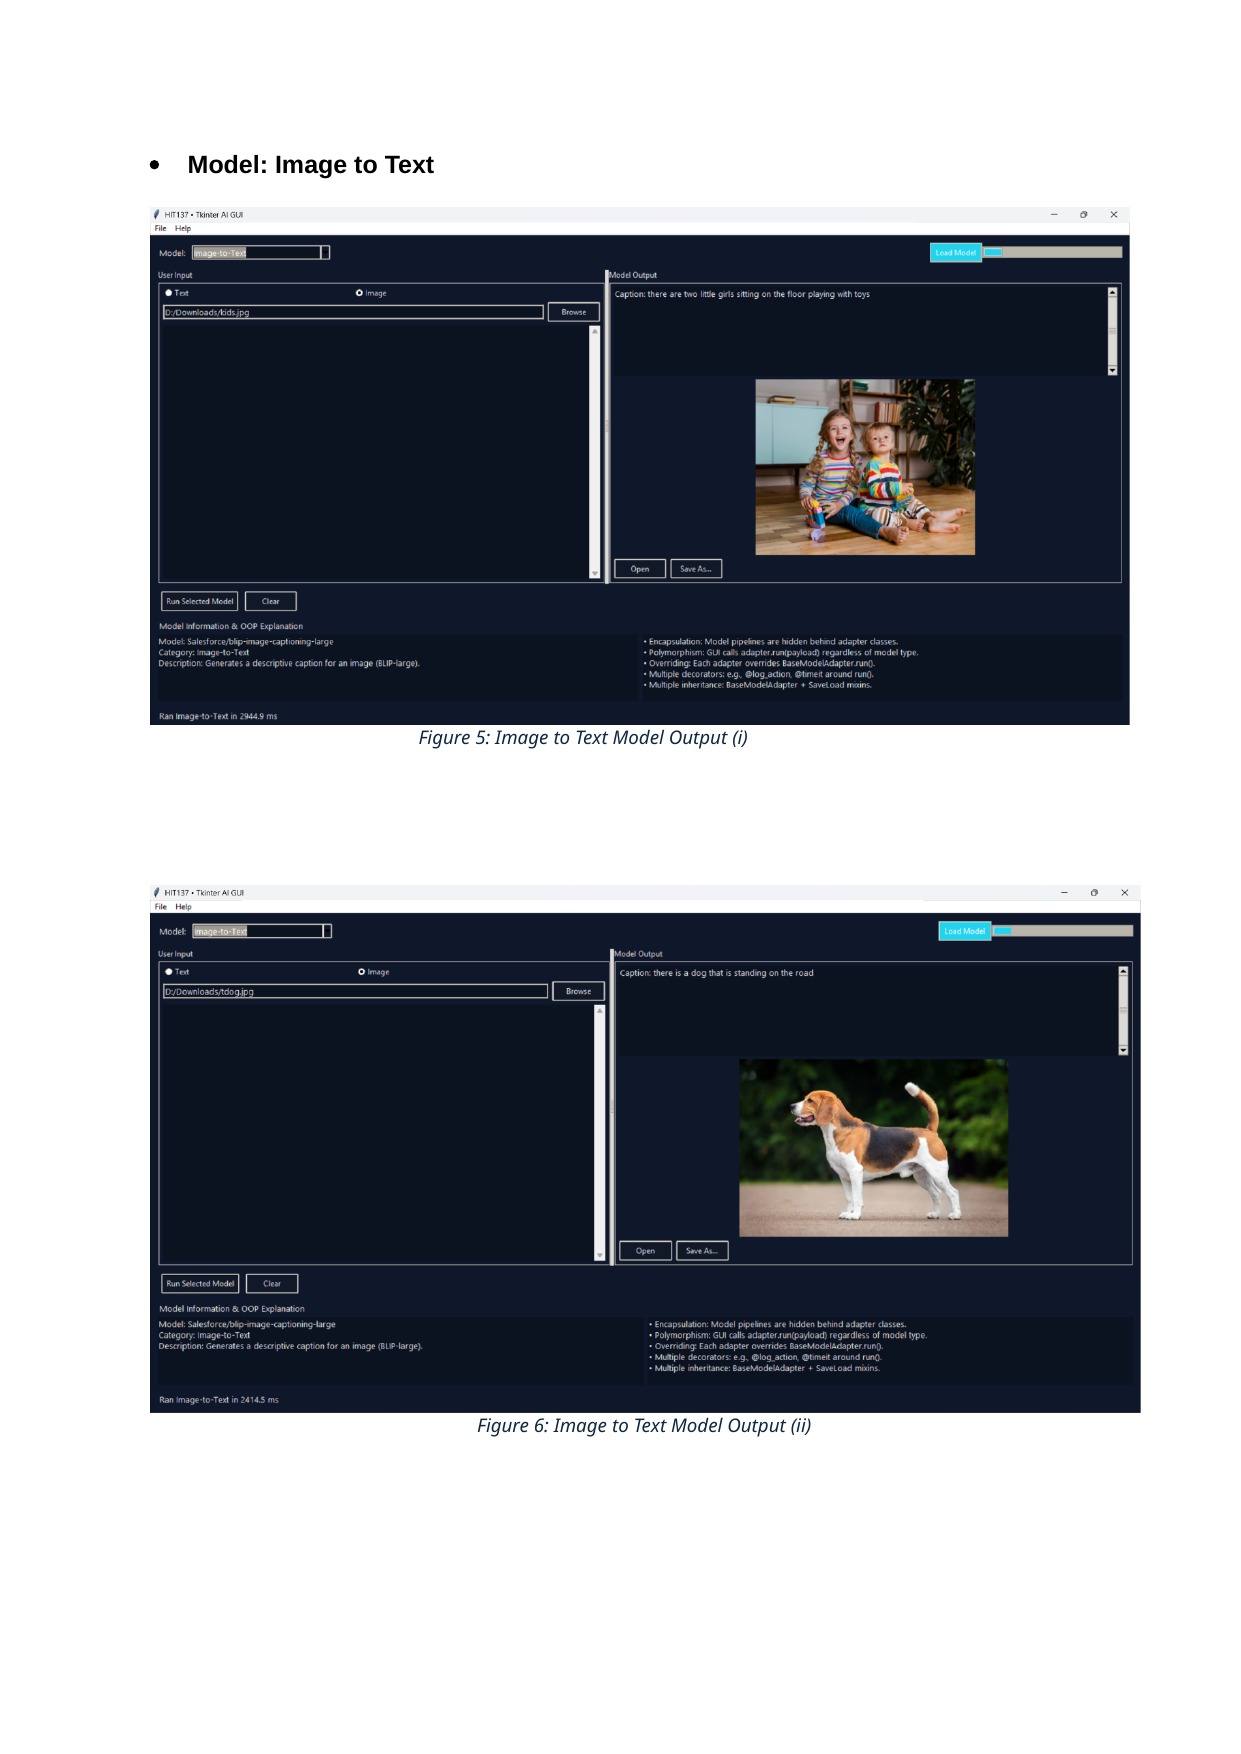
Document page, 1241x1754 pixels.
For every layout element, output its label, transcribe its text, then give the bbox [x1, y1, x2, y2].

text Figure 5: Image to Text Model Output (i) [150, 725, 1090, 750]
picture [150, 207, 1130, 725]
picture [150, 885, 1141, 1413]
text Figure 6: Image to Text Model Output (ii) [150, 1413, 1090, 1438]
list Model: Image to Text [150, 150, 1090, 179]
